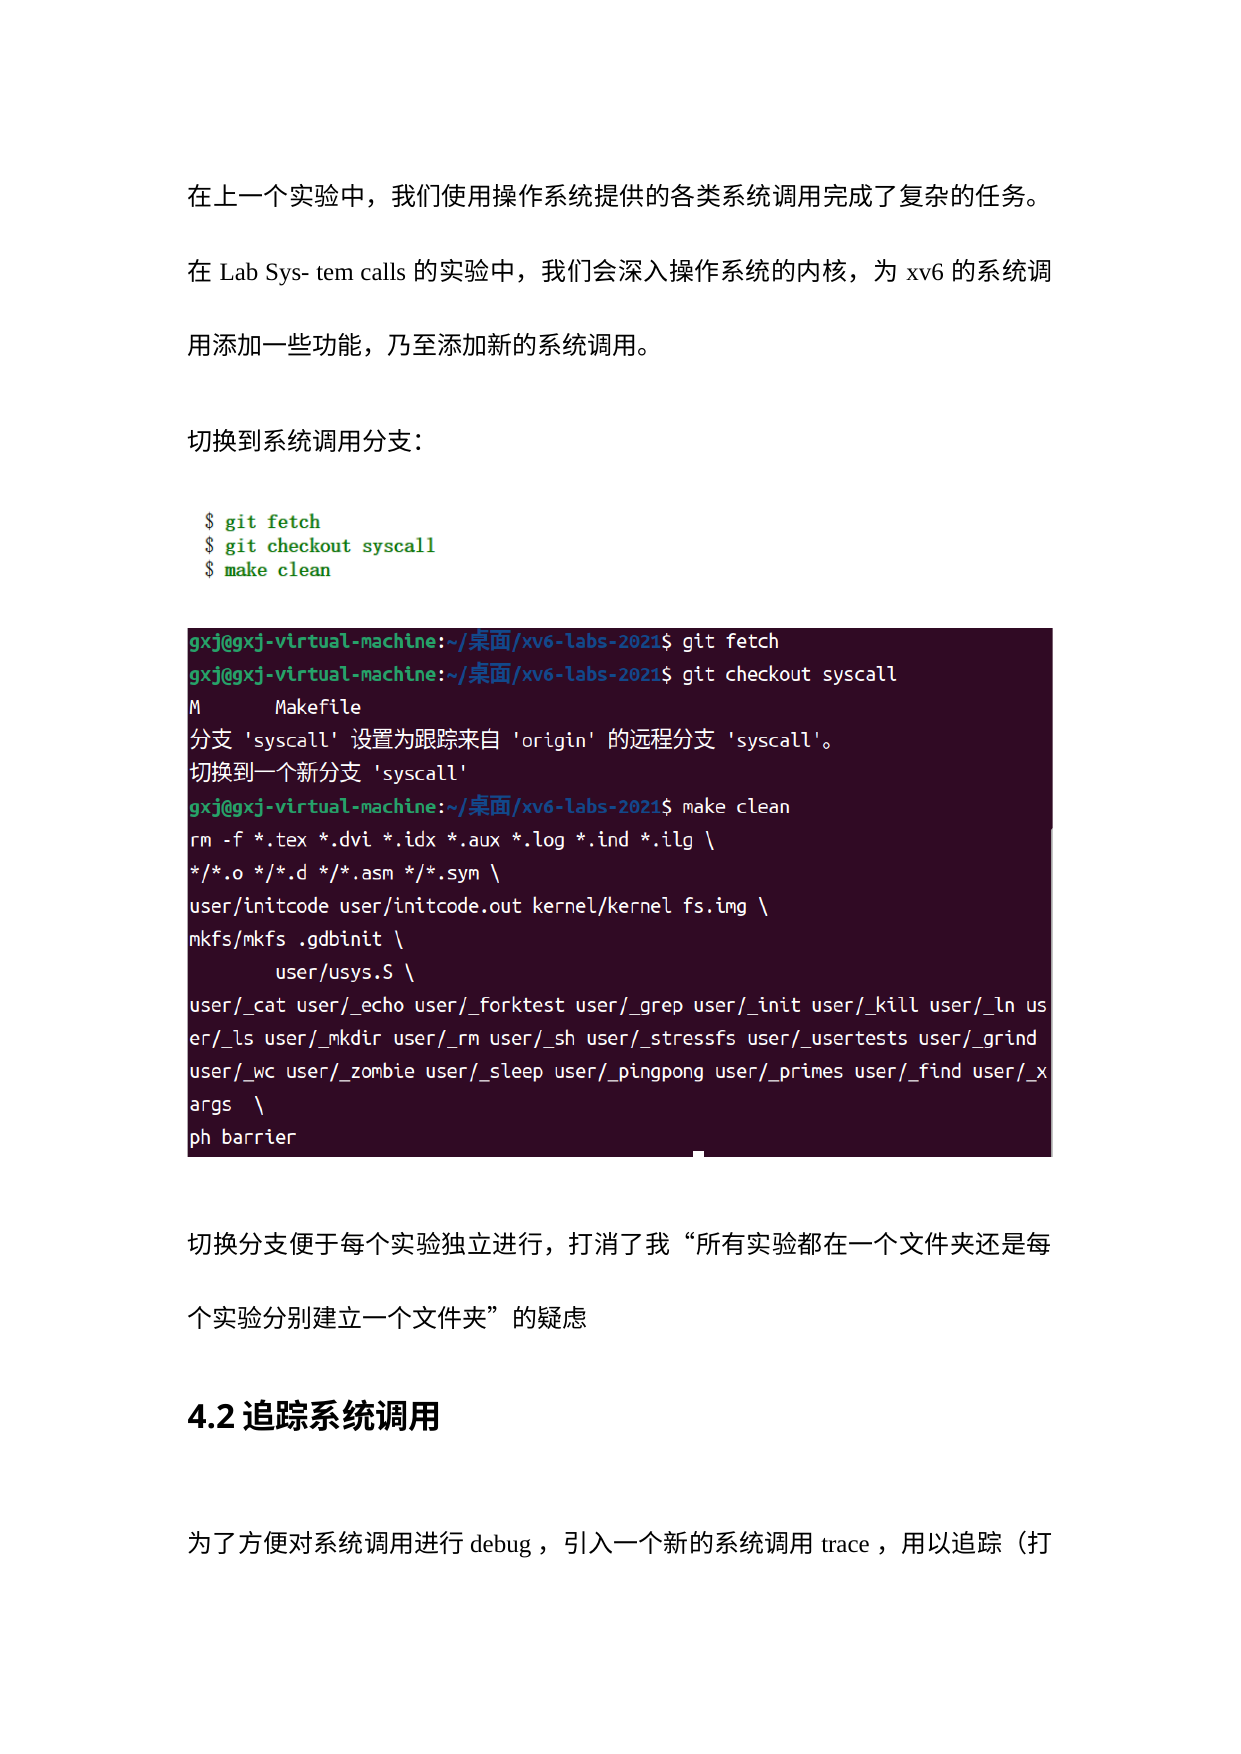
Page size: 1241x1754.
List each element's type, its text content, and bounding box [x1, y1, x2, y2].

text 切换到系统调用分支： [187, 407, 1053, 472]
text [187, 1509, 1053, 1574]
text 切换分支便于每个实验独立进行，打消了我“所有实验都在一个文件夹还是每个实验分别建立一个文件夹”的疑虑 [187, 1210, 1053, 1349]
subtitle 4.2追踪系统调用 [187, 1382, 1053, 1447]
picture [187, 502, 534, 596]
text 在上一个实验中，我们使用操作系统提供的各类系统调用完成了复杂的任务。在 Lab Sys- tem calls 的实验中，我们会深入操作系统的内核，为 xv6 的系统调用添加一些功能，乃至添加新的系统调用。 [187, 162, 1053, 376]
picture [187, 628, 1053, 1157]
